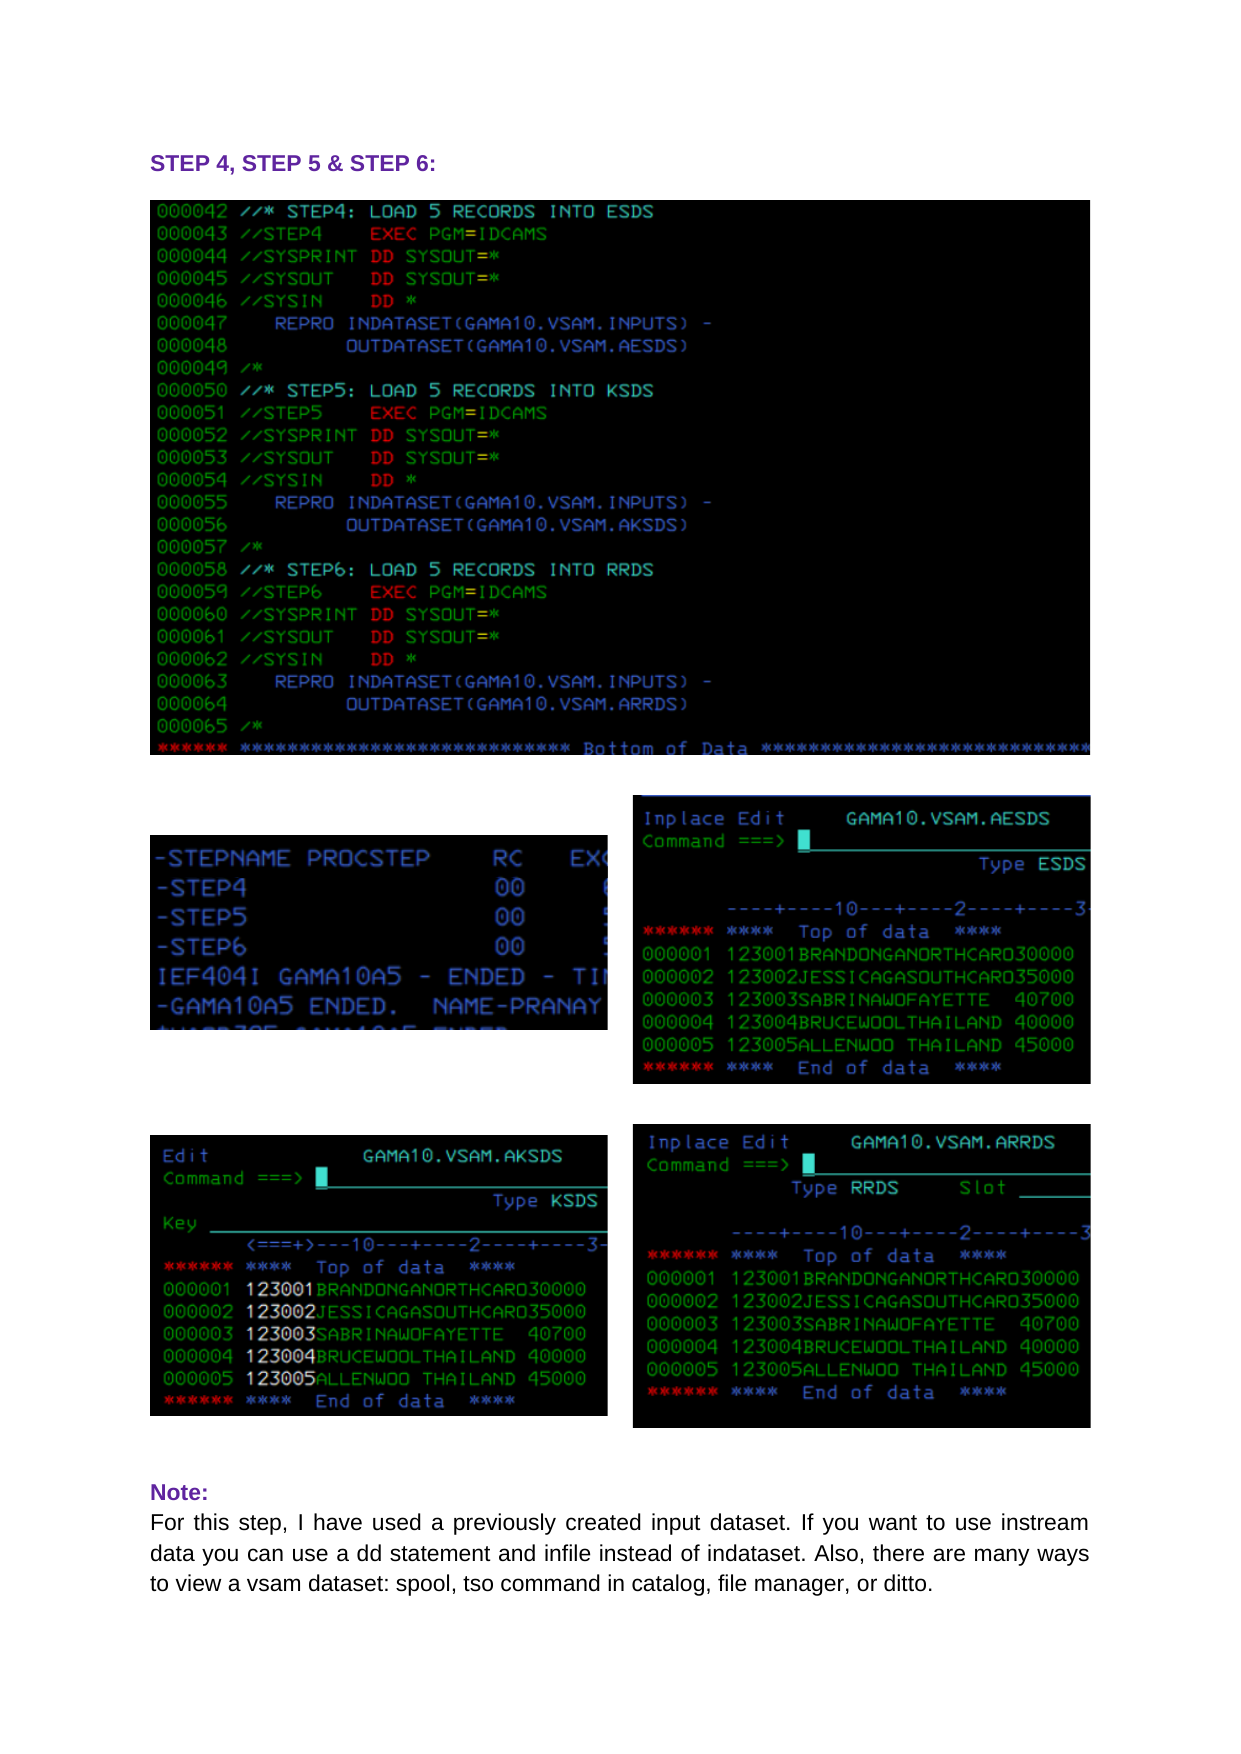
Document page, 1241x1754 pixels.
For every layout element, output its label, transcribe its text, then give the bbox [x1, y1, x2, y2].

picture [632, 1124, 1091, 1428]
text For this step, I have used a previously created input dataset. If you want to use instream data you can use a dd statement and infile instead of indataset. Also, there are many ways to view a vsam dataset: spool, tso command in catalog, file manager, or ditto. [150, 1509, 1090, 1596]
picture [150, 200, 1091, 755]
picture [150, 835, 608, 1030]
text STEP 4, STEP 5 & STEP 6: [150, 150, 1090, 176]
text Note: [150, 1479, 1090, 1506]
picture [632, 795, 1091, 1084]
picture [150, 1135, 608, 1416]
